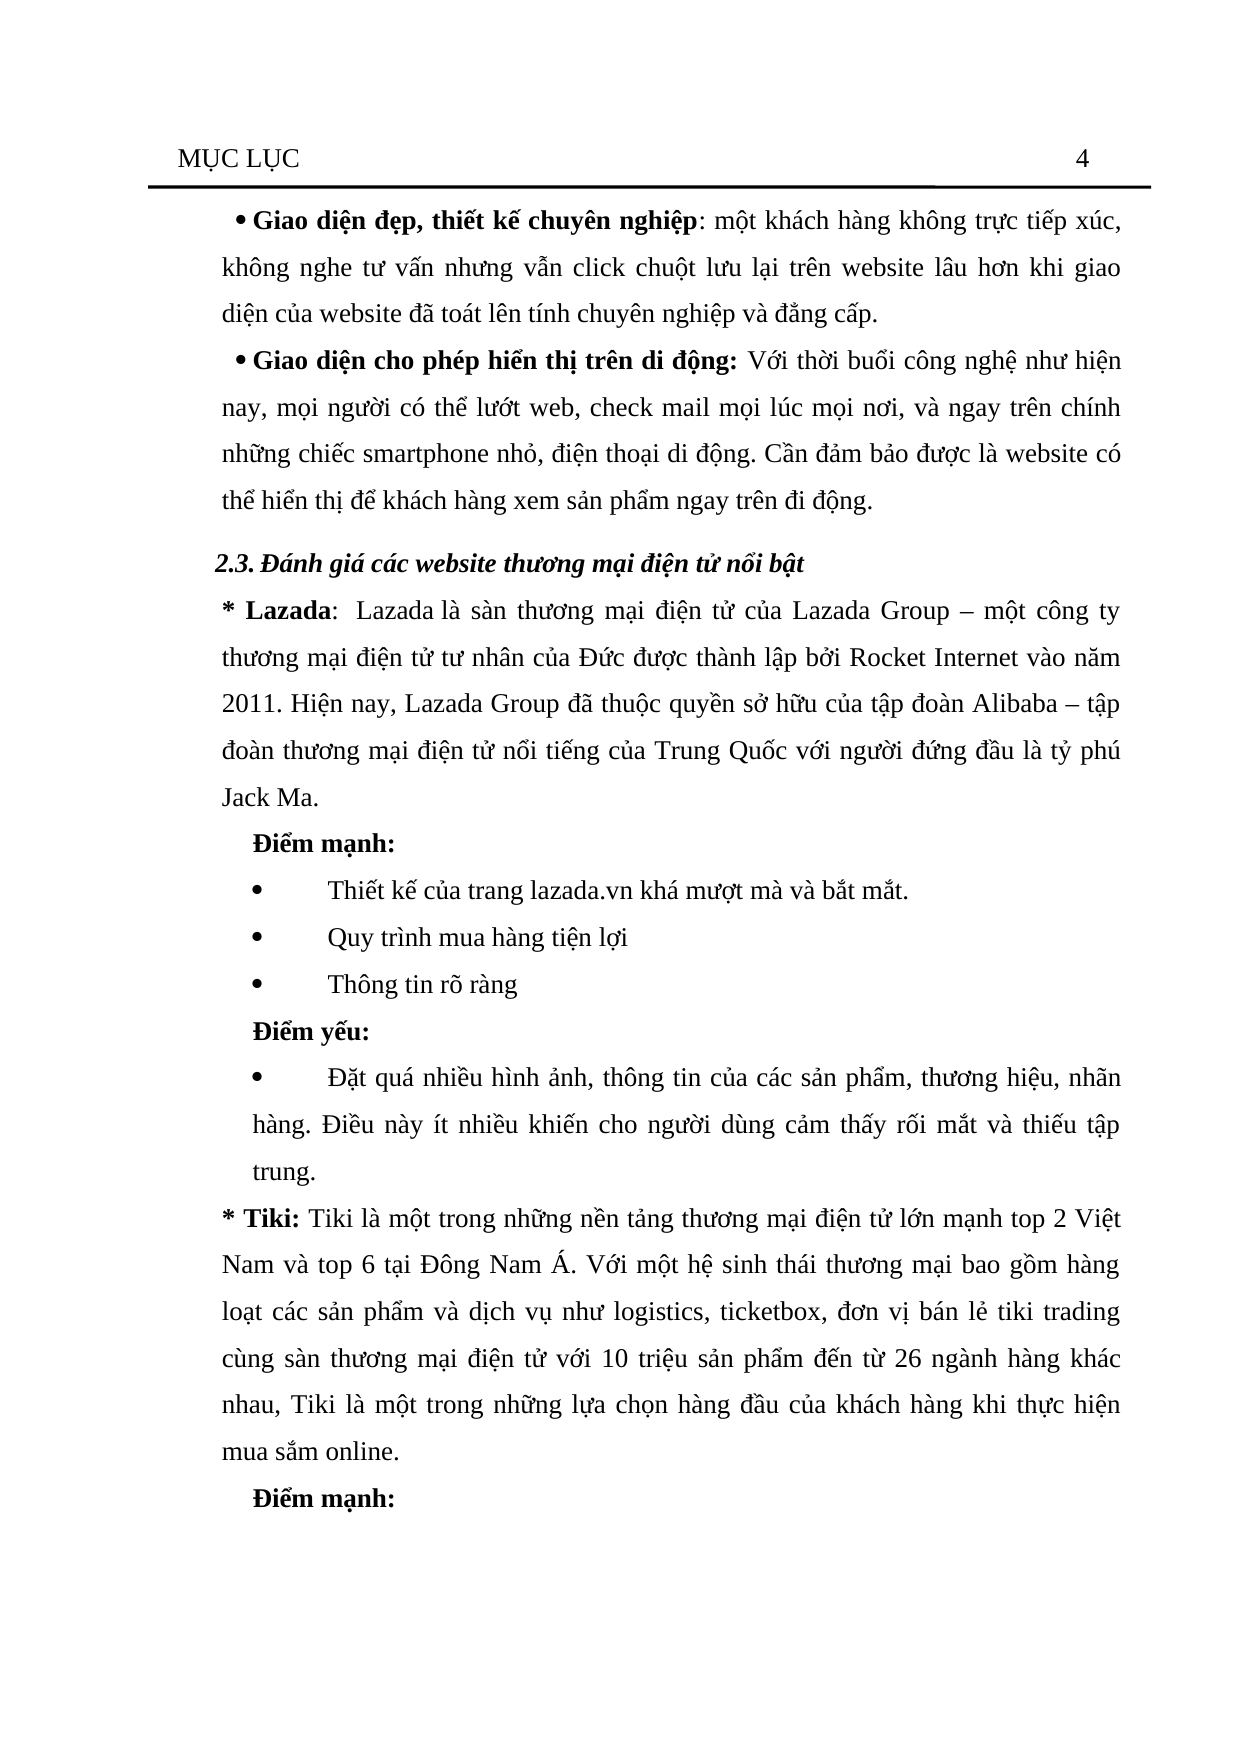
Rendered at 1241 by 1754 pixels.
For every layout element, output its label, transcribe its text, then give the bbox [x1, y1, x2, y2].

list Điểm yếu: [252, 1015, 1122, 1046]
subtitle Đánh giá các website thương mại điện tử nổi bật [215, 548, 1122, 579]
list Giao diện đẹp, thiết kế chuyên nghiệp: một khách hàng không trực tiếp xúc, không nghe tư vấn nhưng vẫn click chuột lưu lại trên website lâu hơn khi giao diện của website đã toát lên tính chuyên nghiệp và đẳng cấp. [222, 204, 1122, 329]
list Quy trình mua hàng tiện lợi [252, 921, 1122, 952]
list Đặt quá nhiều hình ảnh, thông tin của các sản phẩm, thương hiệu, nhãn hàng. Điều này ít nhiều khiến cho người dùng cảm thấy rối mắt và thiếu tập trung. [252, 1062, 1122, 1186]
list Điểm mạnh: [252, 828, 1122, 859]
list * Lazada: Lazada là sàn thương mại điện tử của Lazada Group – một công ty thương mại điện tử tư nhân của Đức được thành lập bởi Rocket Internet vào năm 2011. Hiện nay, Lazada Group đã thuộc quyền sở hữu của tập đoàn Alibaba – tập đoàn thương mại điện tử nổi tiếng của Trung Quốc với người đứng đầu là tỷ phú Jack Ma. [222, 594, 1122, 812]
list Thiết kế của trang lazada.vn khá mượt mà và bắt mắt. [252, 874, 1122, 906]
list Thông tin rõ ràng [252, 968, 1122, 999]
list Điểm mạnh: [252, 1482, 1122, 1513]
list Giao diện cho phép hiển thị trên di động: Với thời buổi công nghệ như hiện nay, mọi người có thể lướt web, check mail mọi lúc mọi nơi, và ngay trên chính những chiếc smartphone nhỏ, điện thoại di động. Cần đảm bảo được là website có thể hiển thị để khách hàng xem sản phẩm ngay trên đi động. [222, 344, 1122, 515]
list * Tiki: Tiki là một trong những nền tảng thương mại điện tử lớn mạnh top 2 Việt Nam và top 6 tại Đông Nam Á. Với một hệ sinh thái thương mại bao gồm hàng loạt các sản phẩm và dịch vụ như logistics, ticketbox, đơn vị bán lẻ tiki trading cùng sàn thương mại điện tử với 10 triệu sản phẩm đến từ 26 ngành hàng khác nhau, Tiki là một trong những lựa chọn hàng đầu của khách hàng khi thực hiện mua sắm online. [222, 1202, 1122, 1466]
